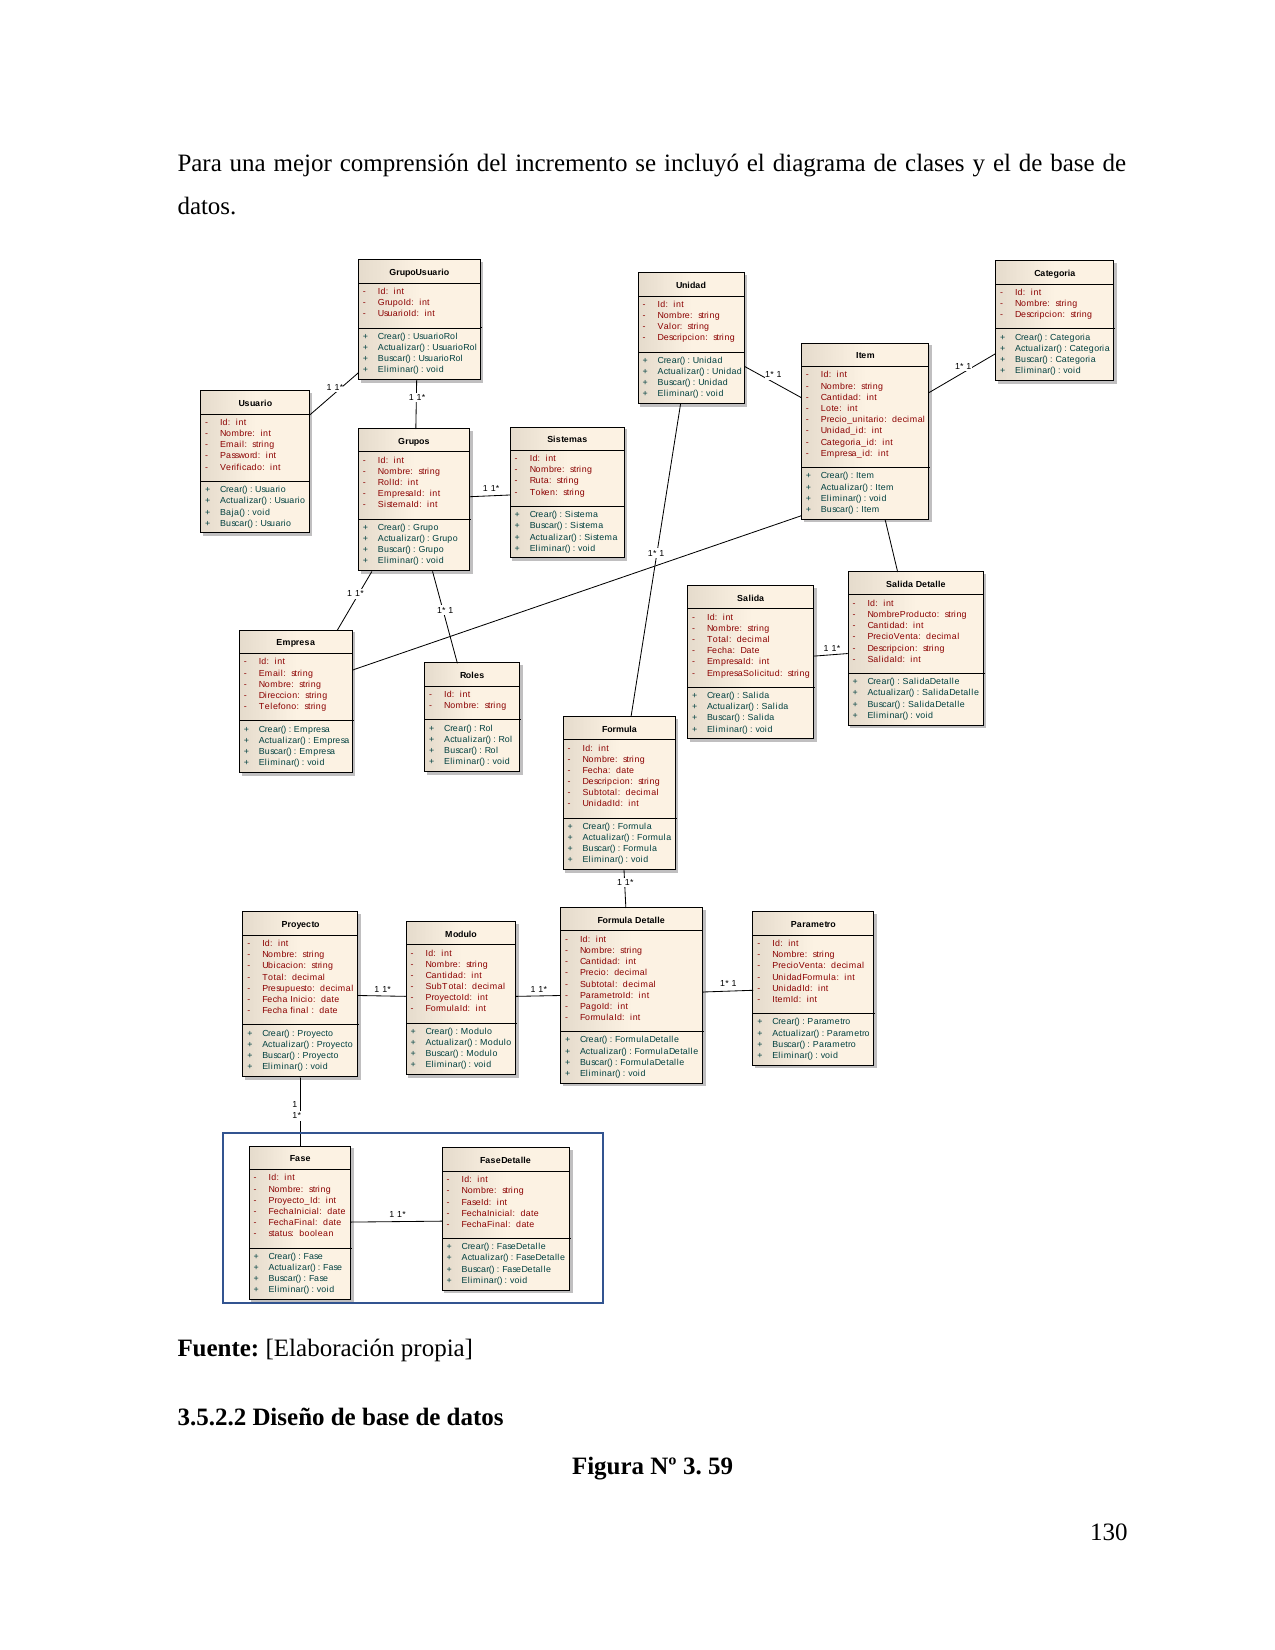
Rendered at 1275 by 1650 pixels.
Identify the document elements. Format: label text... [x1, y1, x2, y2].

text Fuente: [Elaboración propia] [177, 1333, 1127, 1362]
text Figura Nº 3. 59 [177, 1451, 1127, 1480]
subtitle Diseño de base de datos [177, 1402, 1127, 1430]
text Para una mejor comprensión del incremento se incluyó el diagrama de clases y el de base de datos. [177, 148, 1127, 219]
